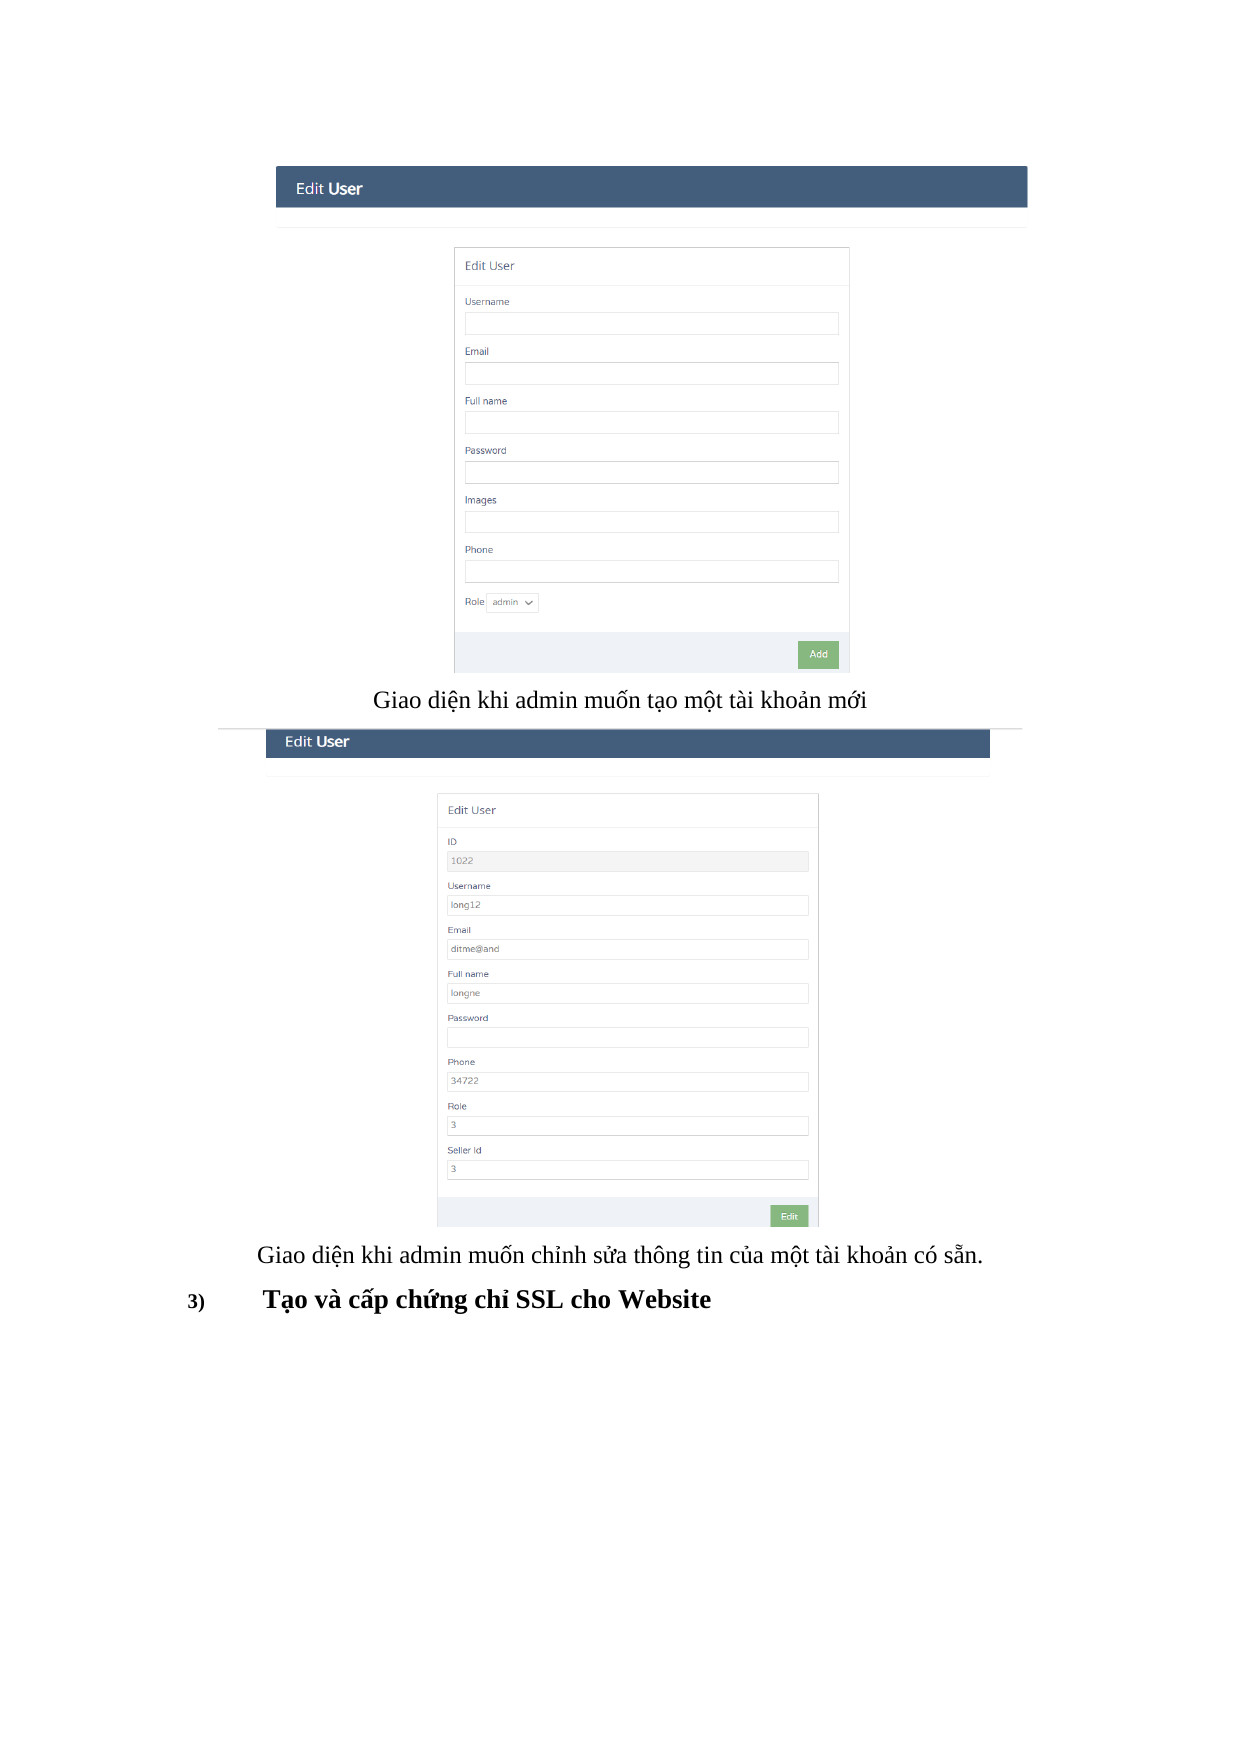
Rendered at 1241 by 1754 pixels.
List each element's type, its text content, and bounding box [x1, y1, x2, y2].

text Giao diện khi admin muốn tạo một tài khoản mới [187, 685, 1053, 714]
picture [218, 728, 1023, 1227]
text Giao diện khi admin muốn chỉnh sửa thông tin của một tài khoản có sẵn. [187, 1240, 1053, 1268]
list Tạo và cấp chứng chỉ SSL cho Website [187, 1283, 1053, 1314]
picture [264, 150, 1051, 673]
